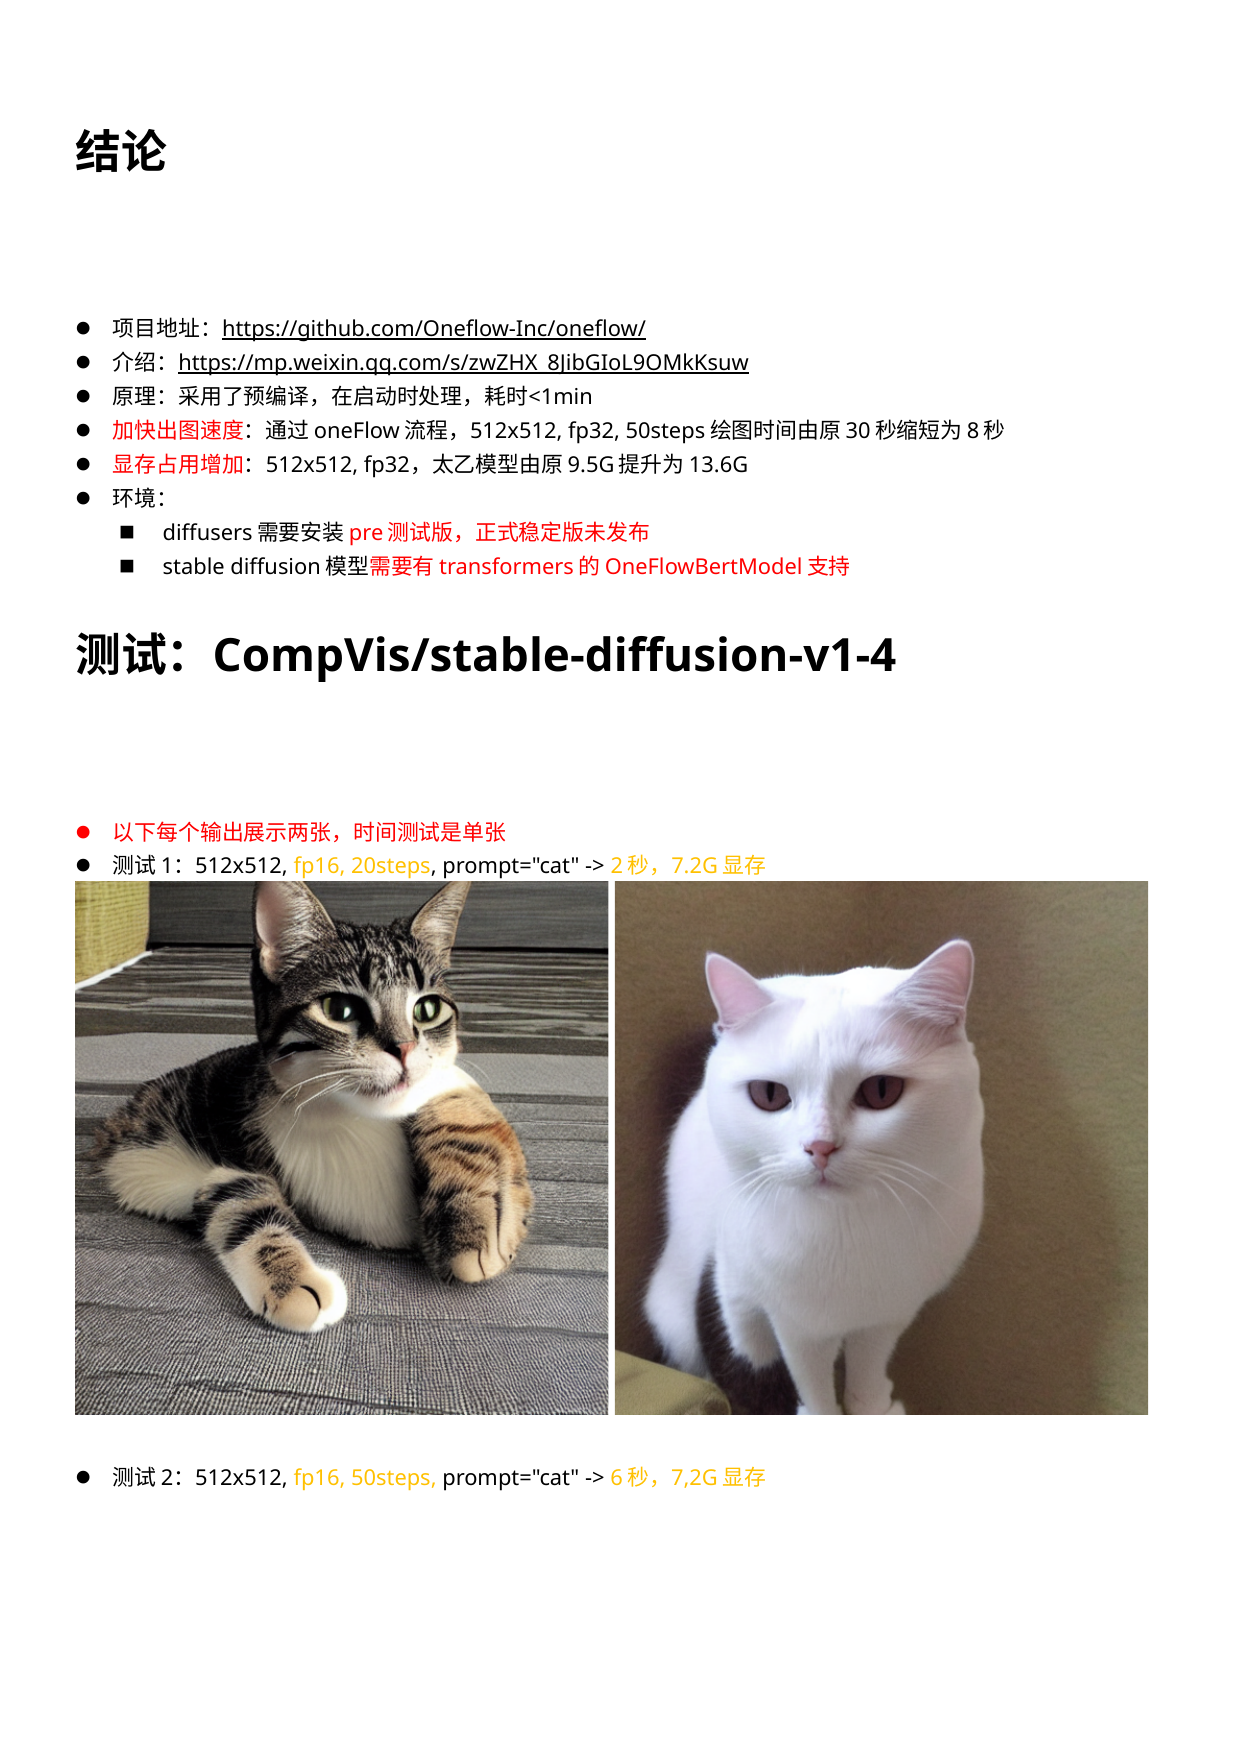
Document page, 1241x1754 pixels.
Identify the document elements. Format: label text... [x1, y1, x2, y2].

list 显存占用增加：512x512, fp32，太乙模型由原9.5G提升为13.6G [75, 446, 1165, 480]
list diffusers需要安装pre测试版，正式稳定版未发布 [119, 514, 1165, 548]
list 测试2：512x512, fp16, 50steps, prompt="cat" -> 6秒，7,2G显存 [75, 1458, 1165, 1492]
list stable diffusion模型需要有transformers的OneFlowBertModel支持 [119, 548, 1165, 582]
picture [614, 881, 1149, 1415]
subtitle 结论 [75, 114, 1165, 182]
list 介绍：https://mp.weixin.qq.com/s/zwZHX_8JibGIoL9OMkKsuw [75, 344, 1165, 378]
list 原理：采用了预编译，在启动时处理，耗时<1min [75, 378, 1165, 412]
list 以下每个输出展示两张，时间测试是单张 [75, 813, 1165, 847]
list 环境： [75, 480, 1165, 514]
list 项目地址：https://github.com/Oneflow-Inc/oneflow/ [75, 310, 1165, 344]
list 加快出图速度：通过oneFlow流程，512x512, fp32, 50steps绘图时间由原30秒缩短为8秒 [75, 412, 1165, 446]
subtitle 测试：CompVis/stable-diffusion-v1-4 [75, 617, 1165, 685]
picture [75, 881, 609, 1415]
list 测试1：512x512, fp16, 20steps, prompt="cat" -> 2秒，7.2G显存 [75, 847, 1165, 881]
